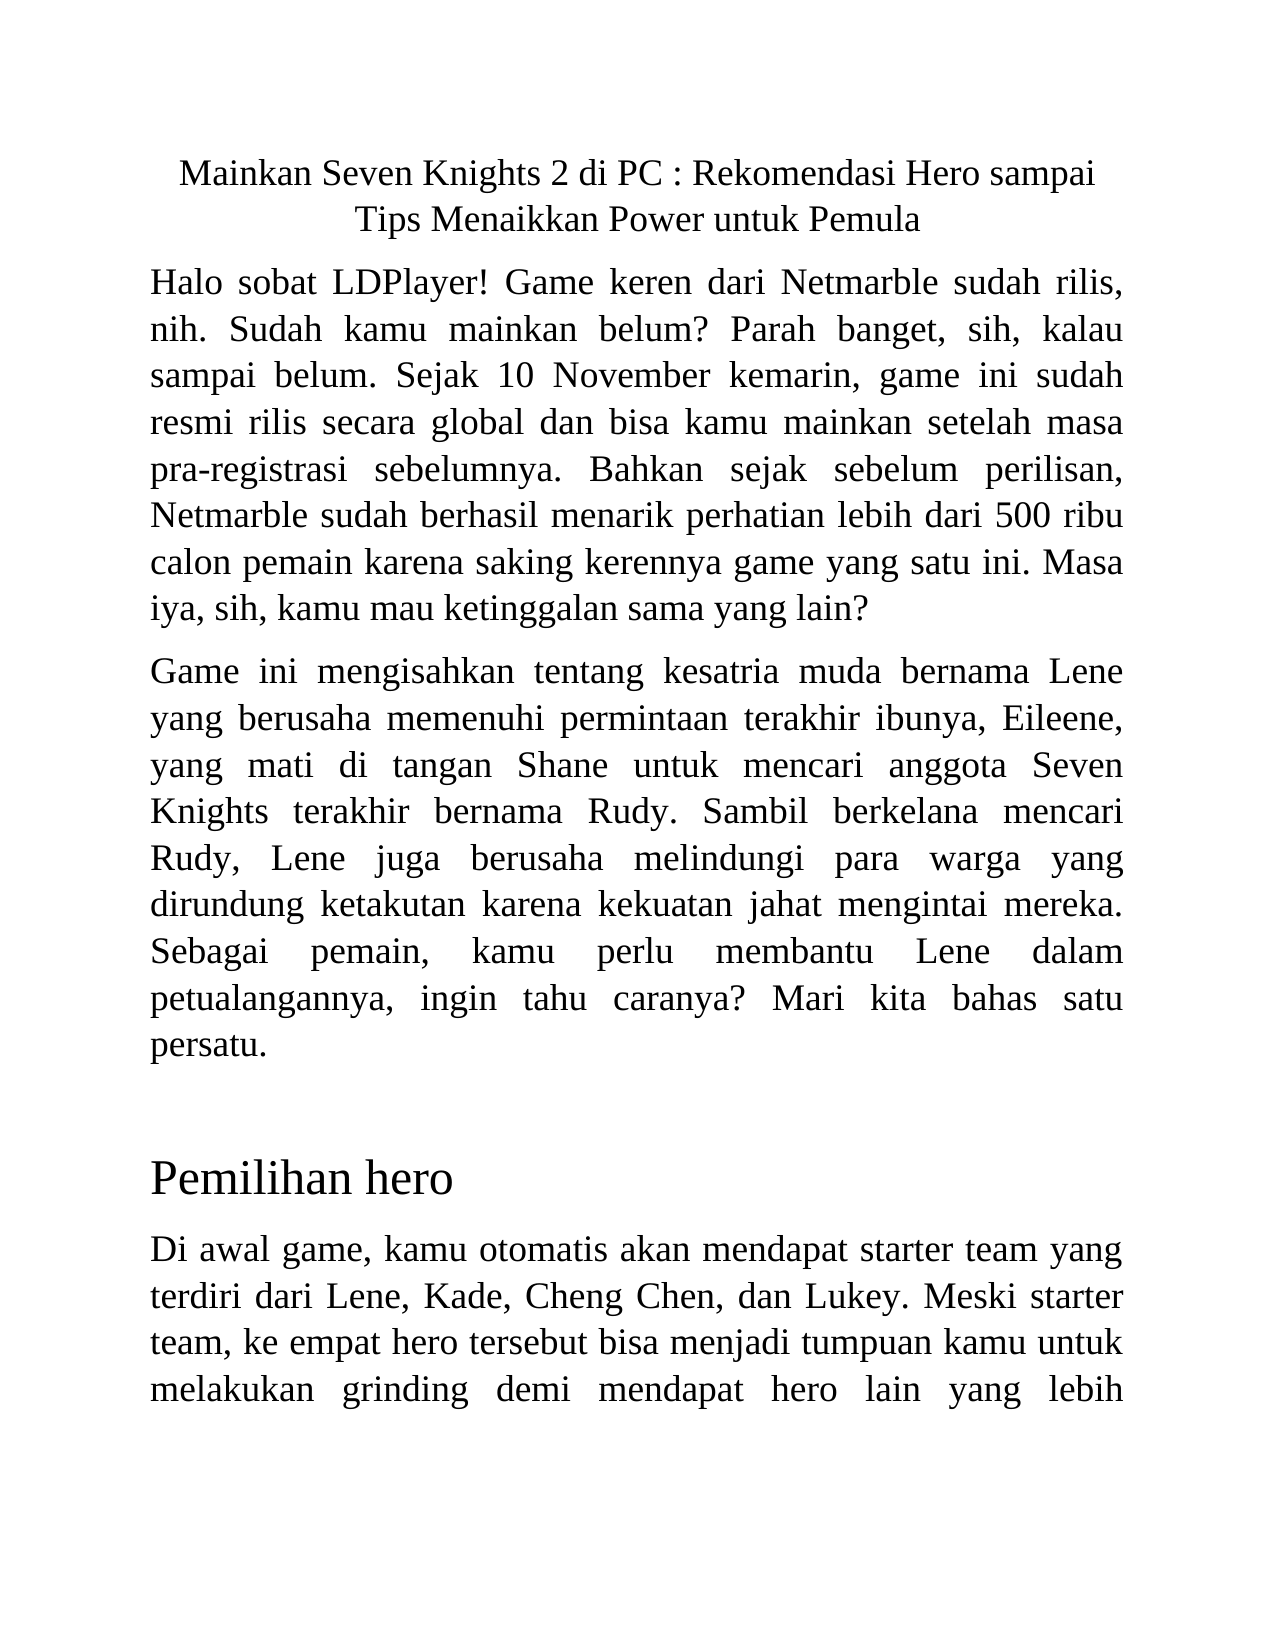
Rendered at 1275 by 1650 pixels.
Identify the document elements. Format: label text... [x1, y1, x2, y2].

text Pemilihan hero [150, 1148, 1125, 1205]
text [150, 1227, 1125, 1409]
text Halo sobat LDPlayer! Game keren dari Netmarble sudah rilis, nih. Sudah kamu mainkan belum? Parah banget, sih, kalau sampai belum. Sejak 10 November kemarin, game ini sudah resmi rilis secara global dan bisa kamu mainkan setelah masa pra-registrasi sebelumnya. Bahkan sejak sebelum perilisan, Netmarble sudah berhasil menarik perhatian lebih dari 500 ribu calon pemain karena saking kerennya game yang satu ini. Masa iya, sih, kamu mau ketinggalan sama yang lain? [150, 260, 1125, 629]
text Mainkan Seven Knights 2 di PC : Rekomendasi Hero sampai Tips Menaikkan Power untuk Pemula [150, 150, 1125, 240]
text Game ini mengisahkan tentang kesatria muda bernama Lene yang berusaha memenuhi permintaan terakhir ibunya, Eileene, yang mati di tangan Shane untuk mencari anggota Seven Knights terakhir bernama Rudy. Sambil berkelana mencari Rudy, Lene juga berusaha melindungi para warga yang dirundung ketakutan karena kekuatan jahat mengintai mereka. Sebagai pemain, kamu perlu membantu Lene dalam petualangannya, ingin tahu caranya? Mari kita bahas satu persatu. [150, 649, 1125, 1064]
